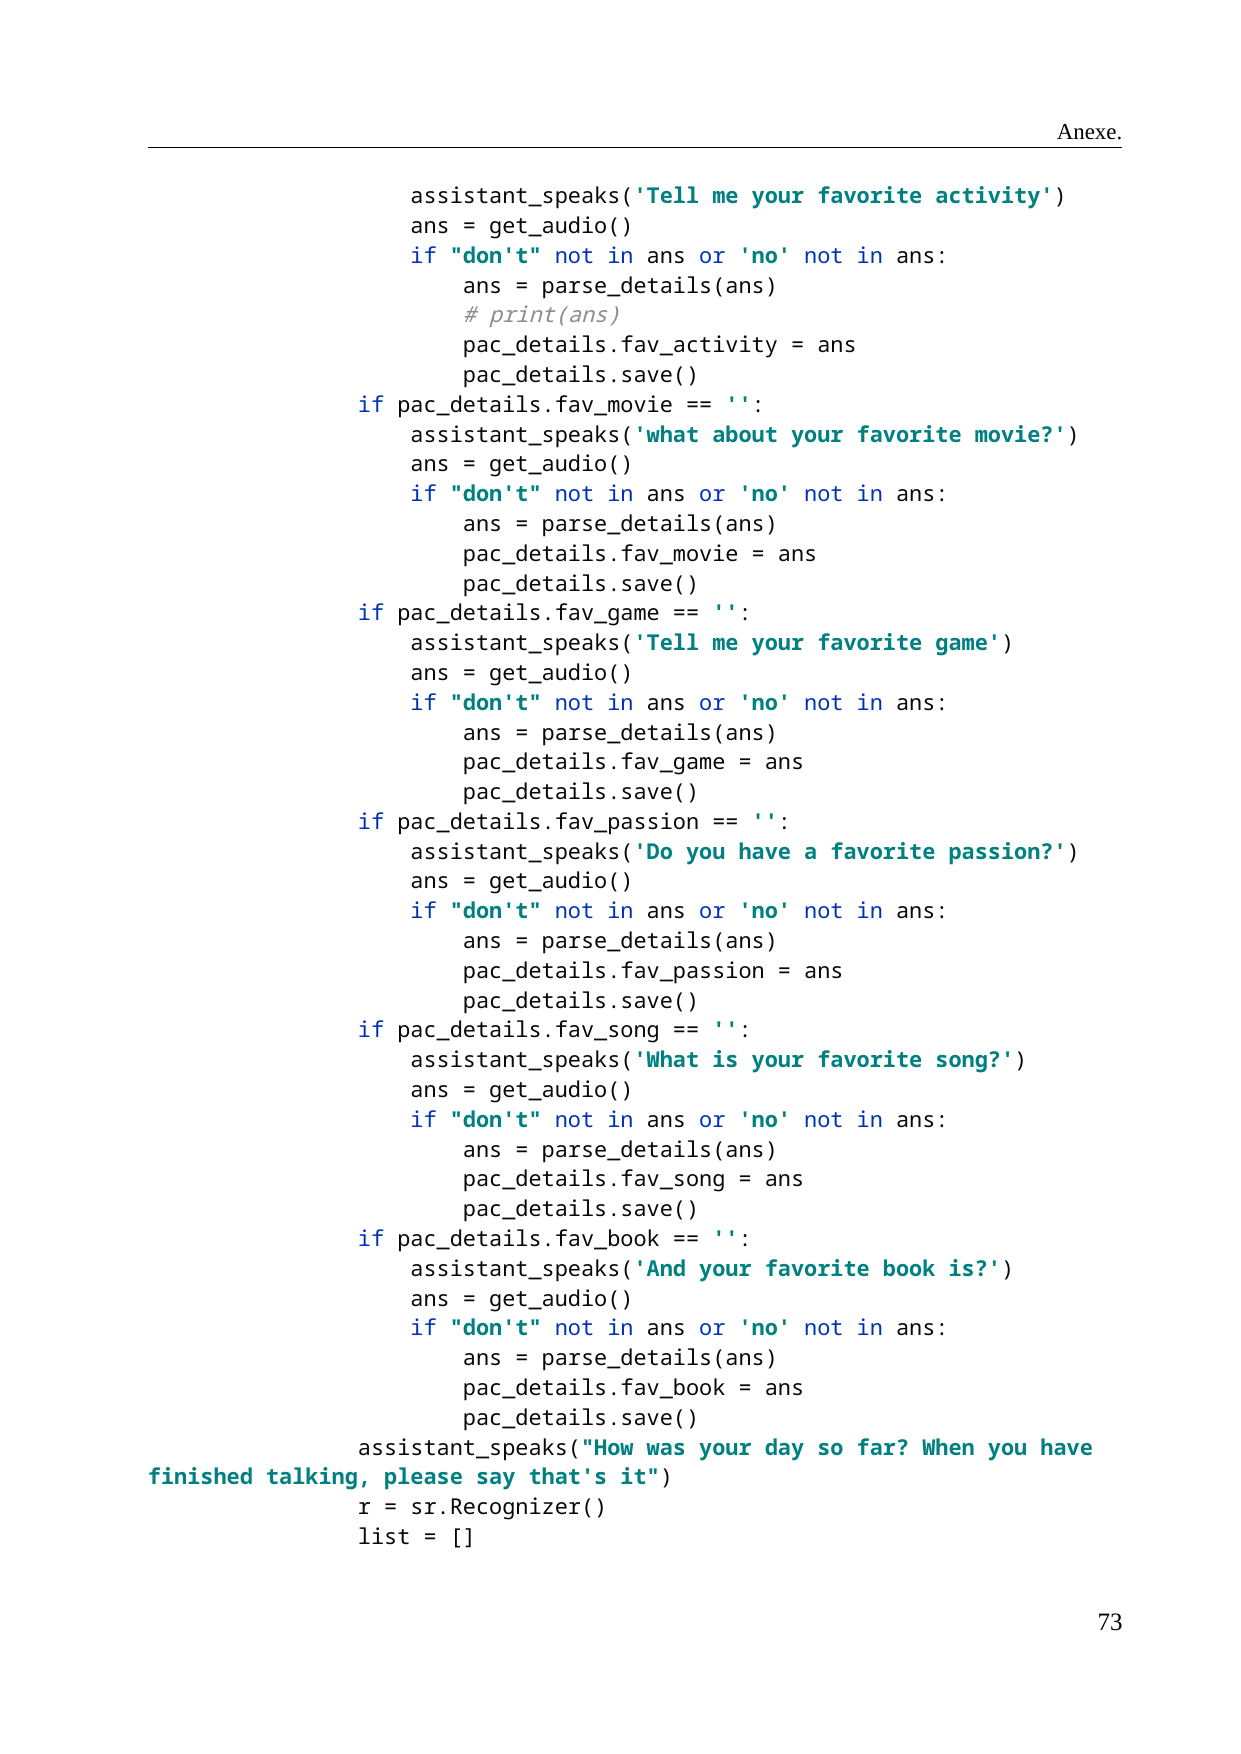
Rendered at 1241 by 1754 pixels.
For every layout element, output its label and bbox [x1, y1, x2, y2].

text [148, 180, 1122, 1551]
